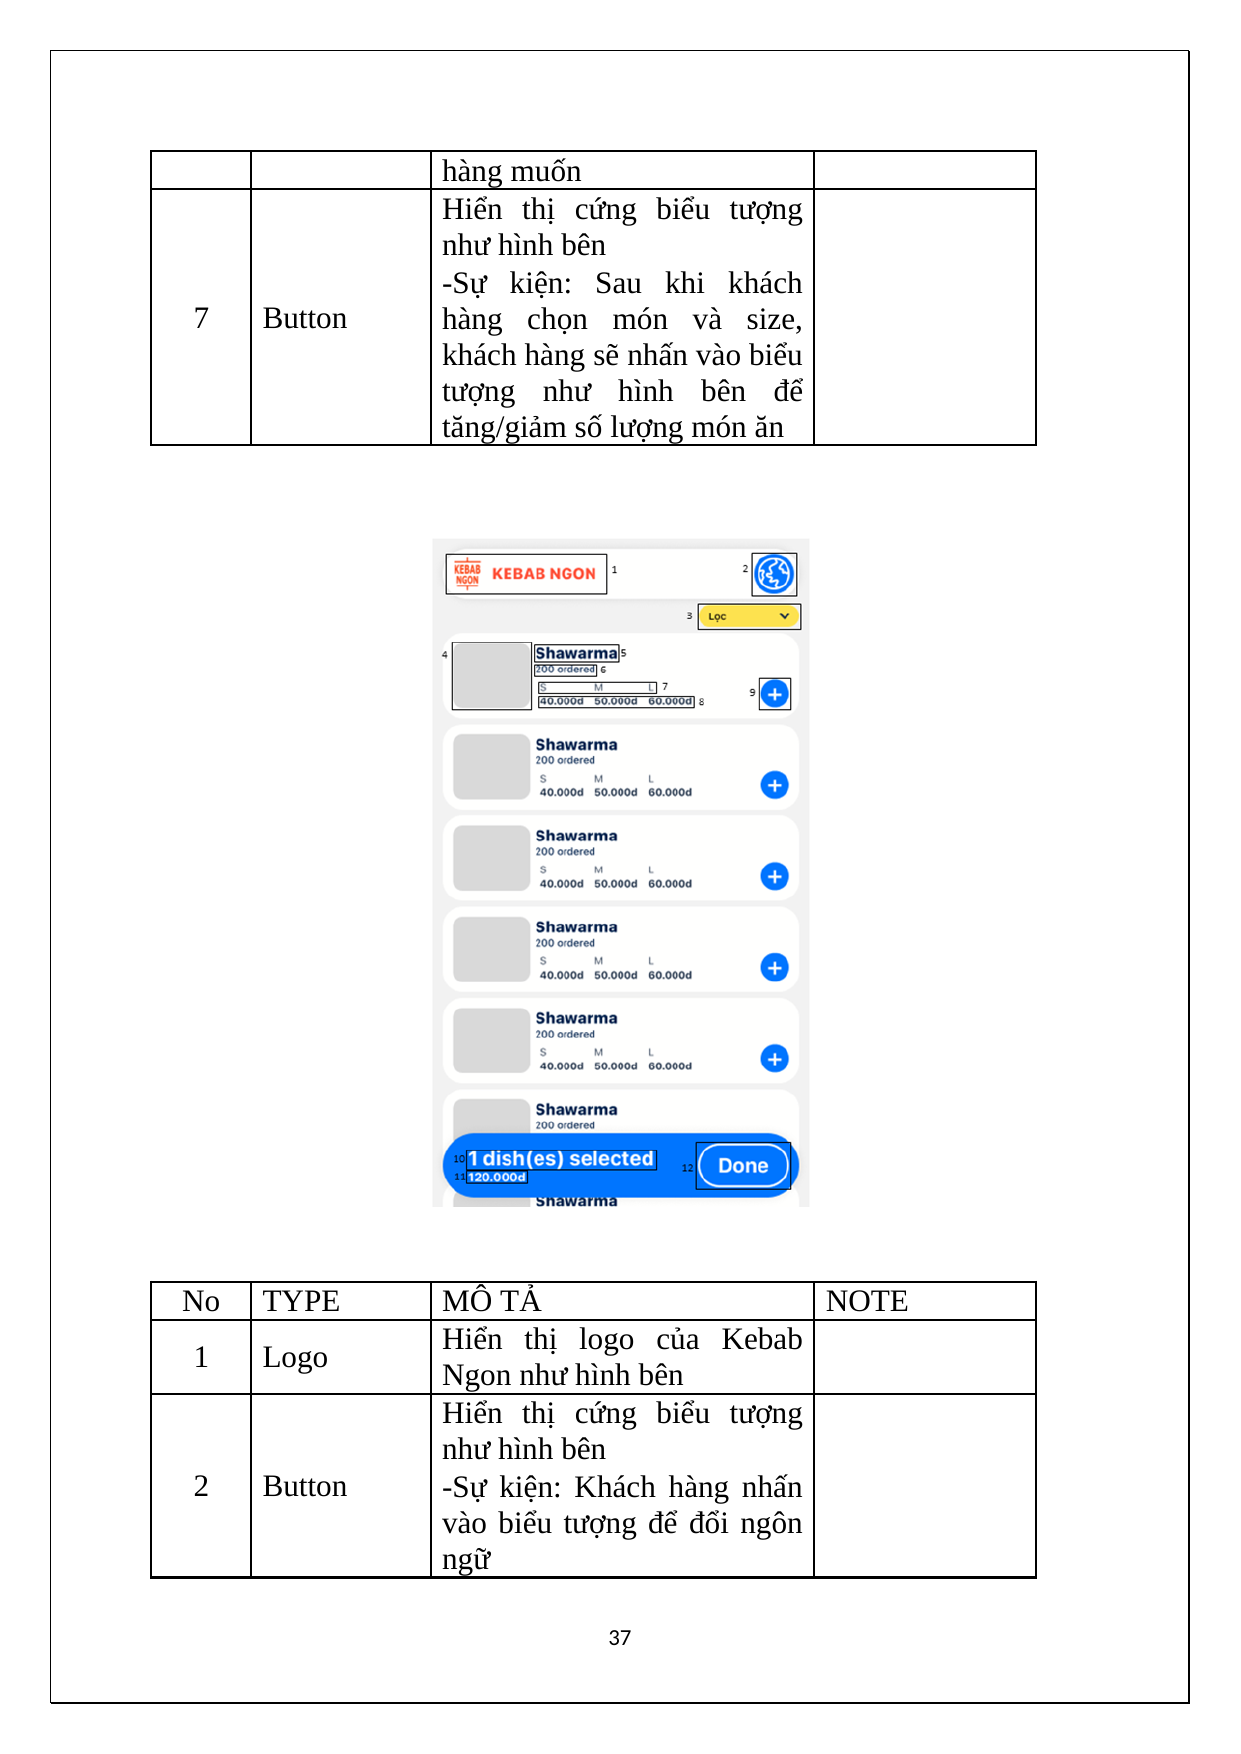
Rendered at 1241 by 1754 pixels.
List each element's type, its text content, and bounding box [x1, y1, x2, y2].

table_cell Button [252, 1395, 430, 1576]
table_header MÔ TẢ [432, 1283, 813, 1318]
table_cell [815, 1321, 1035, 1392]
table_cell Hiển thị cứng biểu tượng như hình bên [432, 1395, 813, 1466]
table_cell [815, 190, 1035, 444]
table_cell Hiển thị cứng biểu tượng như hình bên [432, 190, 813, 262]
table_cell -Sự kiện: Khách hàng nhấn vào biểu tượng để đổi ngôn ngữ [432, 1466, 813, 1576]
table_cell 2 [152, 1395, 250, 1576]
table_cell -Sự kiện: Sau khi khách hàng chọn món và size, khách hàng sẽ nhấn vào biểu tượng như hình bên để tăng/giảm số lượng món ăn [432, 262, 813, 444]
table_header No [152, 1283, 250, 1318]
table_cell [432, 152, 813, 188]
table_cell [815, 1395, 1035, 1576]
table_cell Logo [252, 1321, 430, 1392]
table_cell 7 [152, 190, 250, 444]
table_header TYPE [252, 1283, 430, 1318]
table_header NOTE [815, 1283, 1035, 1318]
table_cell Button [252, 190, 430, 444]
table_cell Hiển thị logo của Kebab Ngon như hình bên [432, 1321, 813, 1392]
picture [150, 501, 1090, 1207]
table_cell 1 [152, 1321, 250, 1392]
